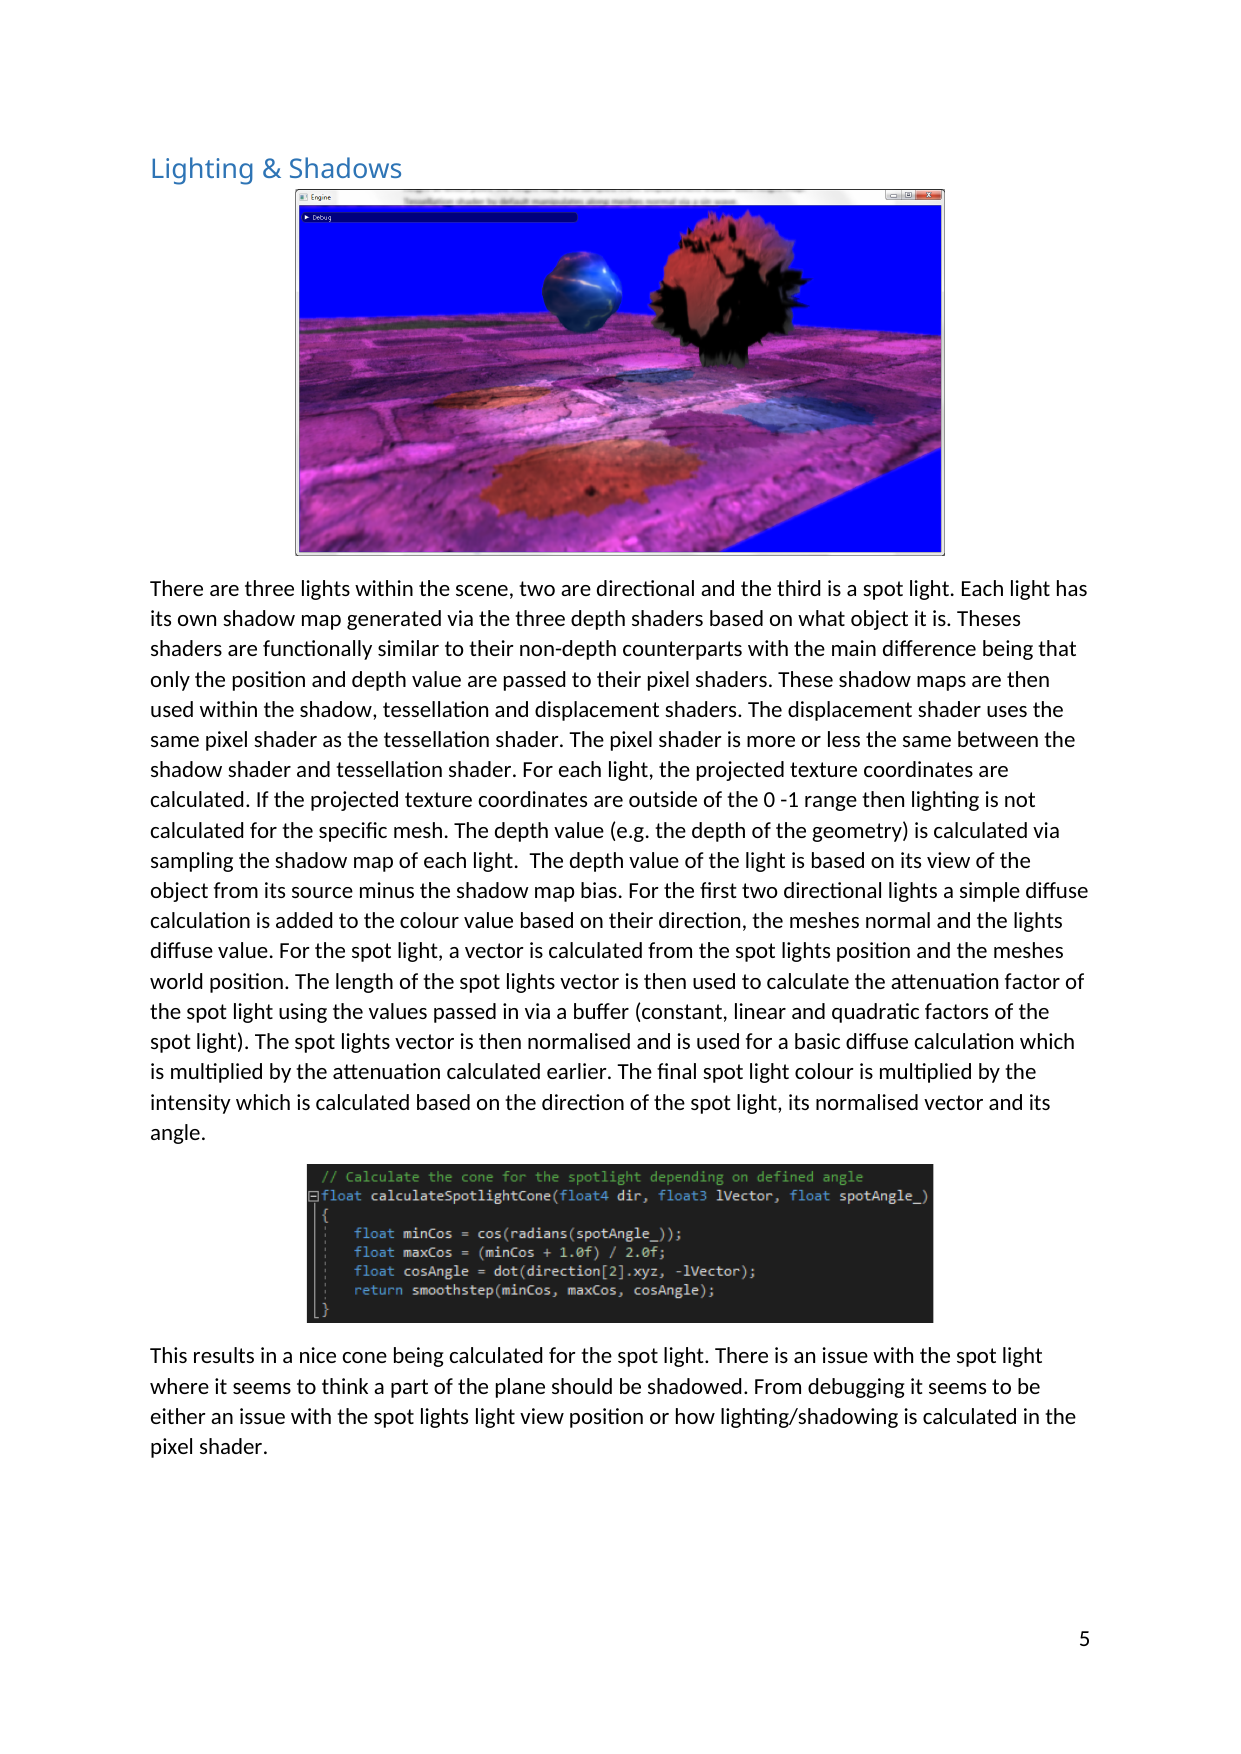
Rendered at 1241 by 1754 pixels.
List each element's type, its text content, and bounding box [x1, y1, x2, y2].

text There are three lights within the scene, two are directional and the third is a spot light. Each light has its own shadow map generated via the three depth shaders based on what object it is. Theses shaders are functionally similar to their non-depth counterparts with the main difference being that only the position and depth value are passed to their pixel shaders. These shadow maps are then used within the shadow, tessellation and displacement shaders. The displacement shader uses the same pixel shader as the tessellation shader. The pixel shader is more or less the same between the shadow shader and tessellation shader. For each light, the projected texture coordinates are calculated. If the projected texture coordinates are outside of the 0 -1 range then lighting is not calculated for the specific mesh. The depth value (e.g. the depth of the geometry) is calculated via sampling the shadow map of each light. The depth value of the light is based on its view of the object from its source minus the shadow map bias. For the first two directional lights a simple diffuse calculation is added to the colour value based on their direction, the meshes normal and the lights diffuse value. For the spot light, a vector is calculated from the spot lights position and the meshes world position. The length of the spot lights vector is then used to calculate the attenuation factor of the spot light using the values passed in via a buffer (constant, linear and quadratic factors of the spot light). The spot lights vector is then normalised and is used for a basic diffuse calculation which is multiplied by the attenuation calculated earlier. The final spot light colour is multiplied by the intensity which is calculated based on the direction of the spot light, its normalised vector and its angle. [150, 574, 1090, 1146]
text This results in a nice cone being calculated for the spot light. There is an issue with the spot light where it seems to think a part of the plane should be shadowed. From debugging it seems to be either an issue with the spot lights light view position or how lighting/shadowing is calculated in the pixel shader. [150, 1342, 1090, 1460]
subtitle Lighting & Shadows [150, 150, 1090, 187]
picture [295, 189, 945, 556]
picture [306, 1164, 934, 1323]
